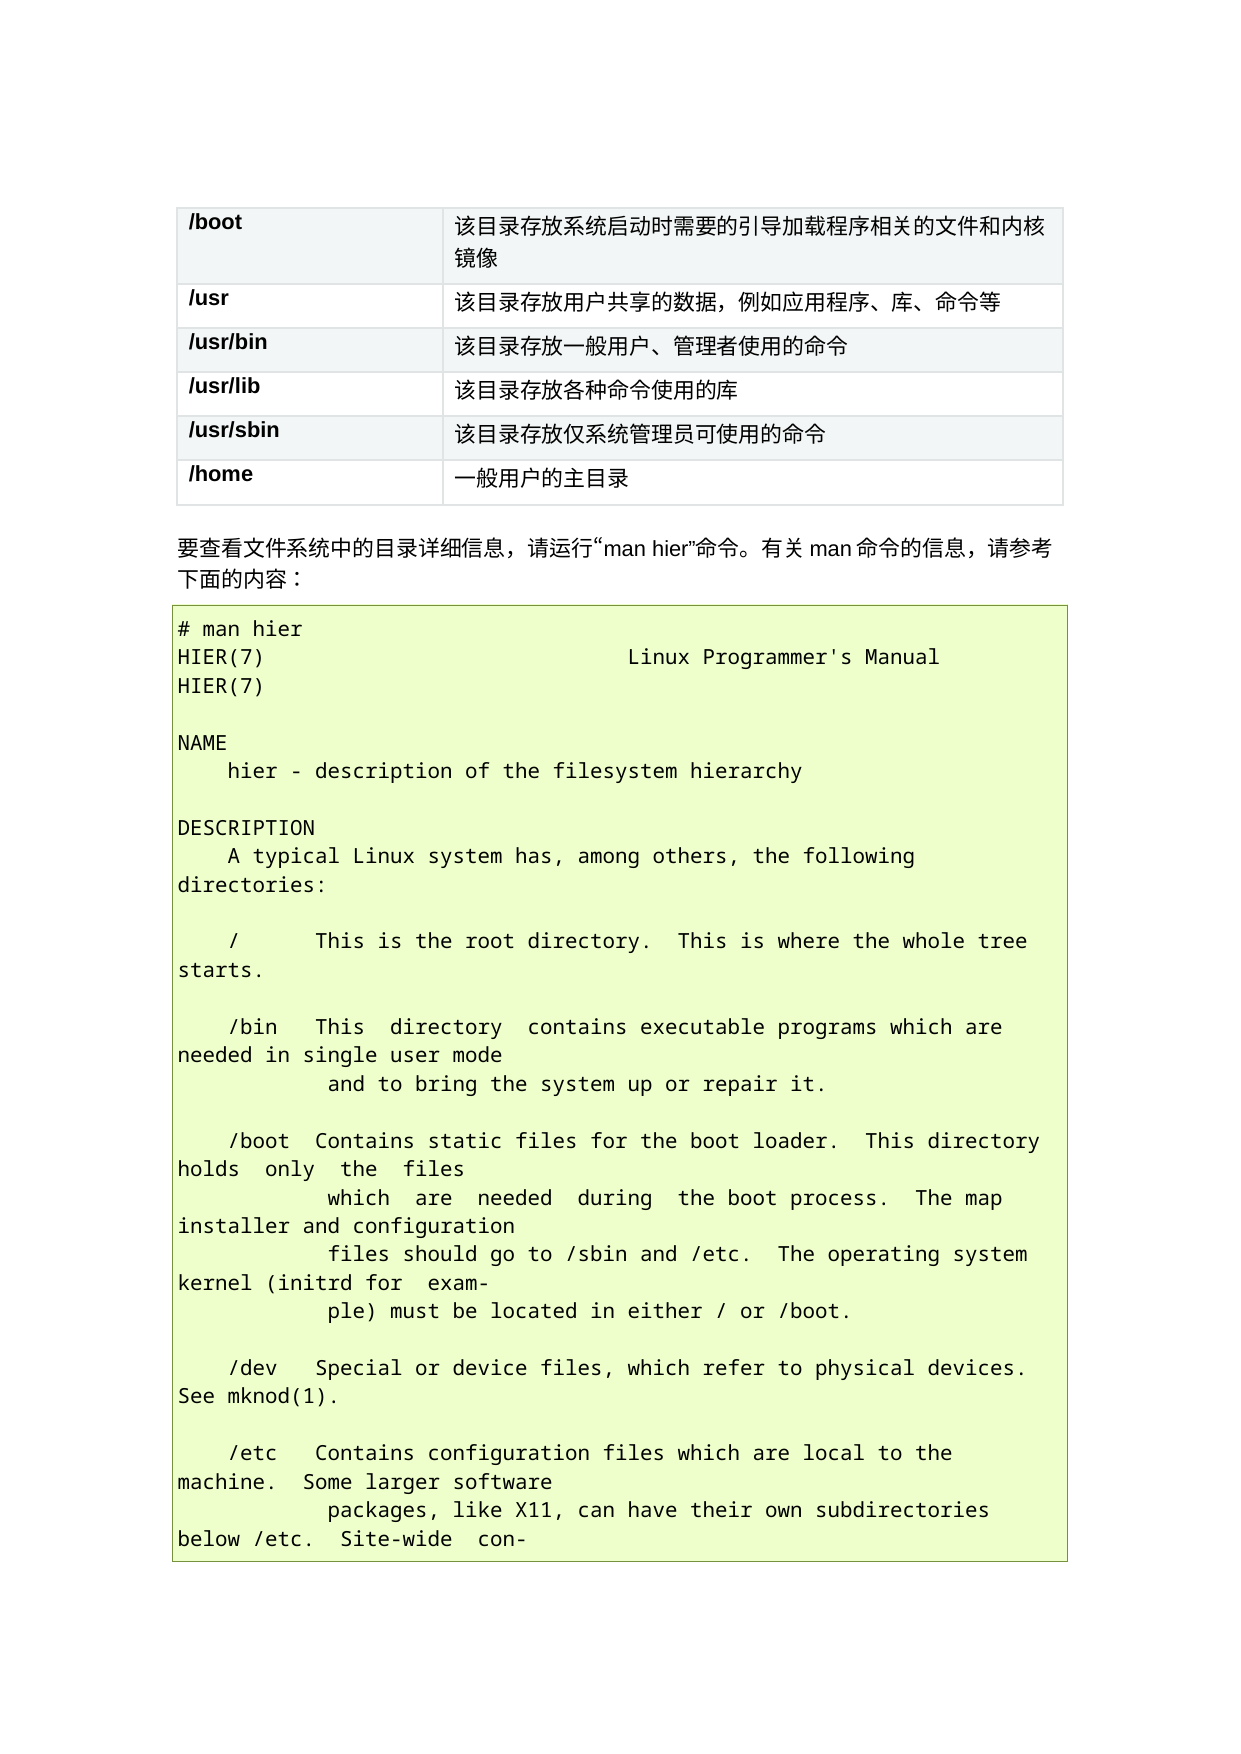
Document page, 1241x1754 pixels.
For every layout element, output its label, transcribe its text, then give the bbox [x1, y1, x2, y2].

table_cell 一般用户的主目录 [444, 461, 1062, 503]
table_cell /boot [178, 209, 442, 283]
text 要查看文件系统中的目录详细信息，请运行“man hier”命令。有关man命令的信息，请参考下面的内容： [177, 531, 1063, 594]
table_cell /home [178, 461, 442, 503]
table_cell 该目录存放一般用户、管理者使用的命令 [444, 329, 1062, 371]
table_cell /usr/lib [178, 373, 442, 415]
table_cell 该目录存放各种命令使用的库 [444, 373, 1062, 415]
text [173, 606, 1067, 1561]
table_cell /usr [178, 285, 442, 327]
table_cell 该目录存放系统启动时需要的引导加载程序相关的文件和内核镜像 [444, 209, 1062, 283]
table_cell /usr/sbin [178, 417, 442, 459]
table_cell /usr/bin [178, 329, 442, 371]
table_cell 该目录存放用户共享的数据，例如应用程序、库、命令等 [444, 285, 1062, 327]
table_cell 该目录存放仅系统管理员可使用的命令 [444, 417, 1062, 459]
